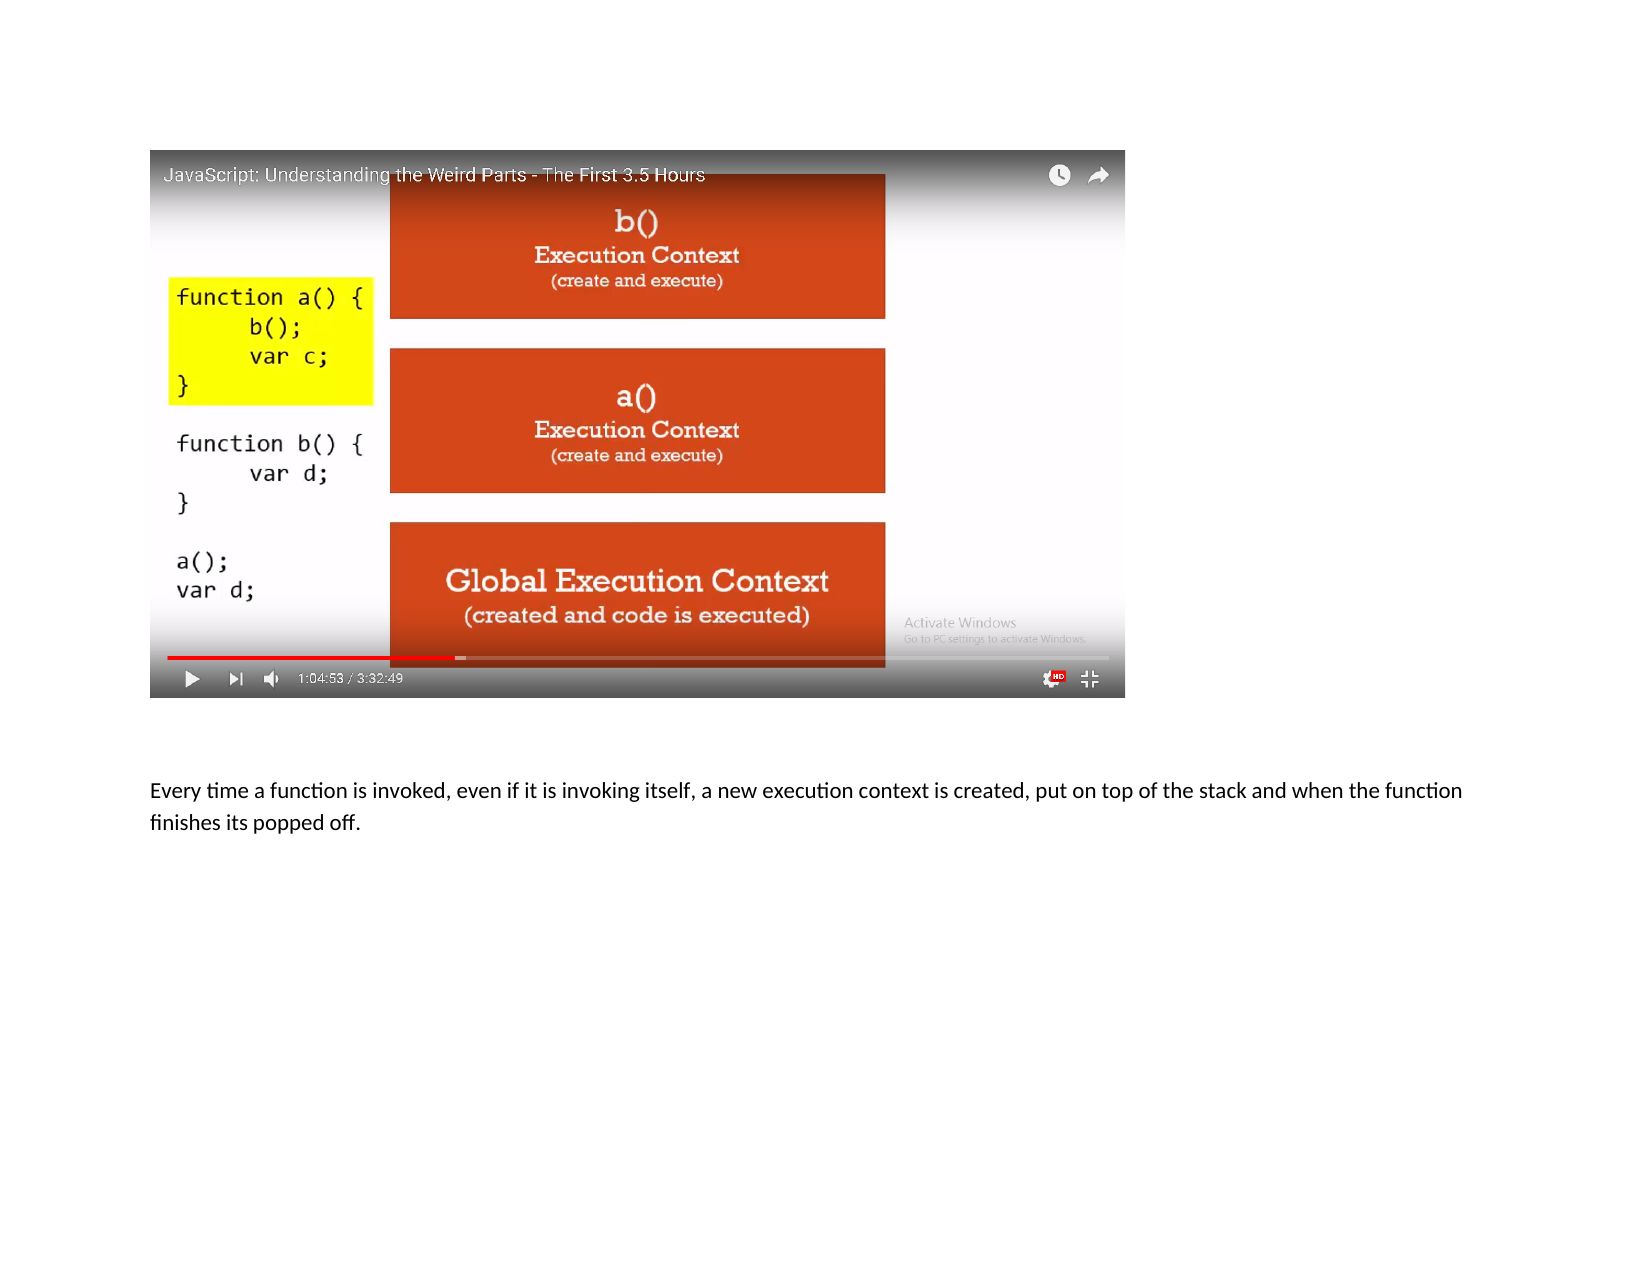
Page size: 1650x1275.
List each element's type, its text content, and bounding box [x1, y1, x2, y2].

text Every time a function is invoked, even if it is invoking itself, a new execution context is created, put on top of the stack and when the function finishes its popped off. [150, 776, 1500, 836]
picture [150, 150, 1125, 698]
